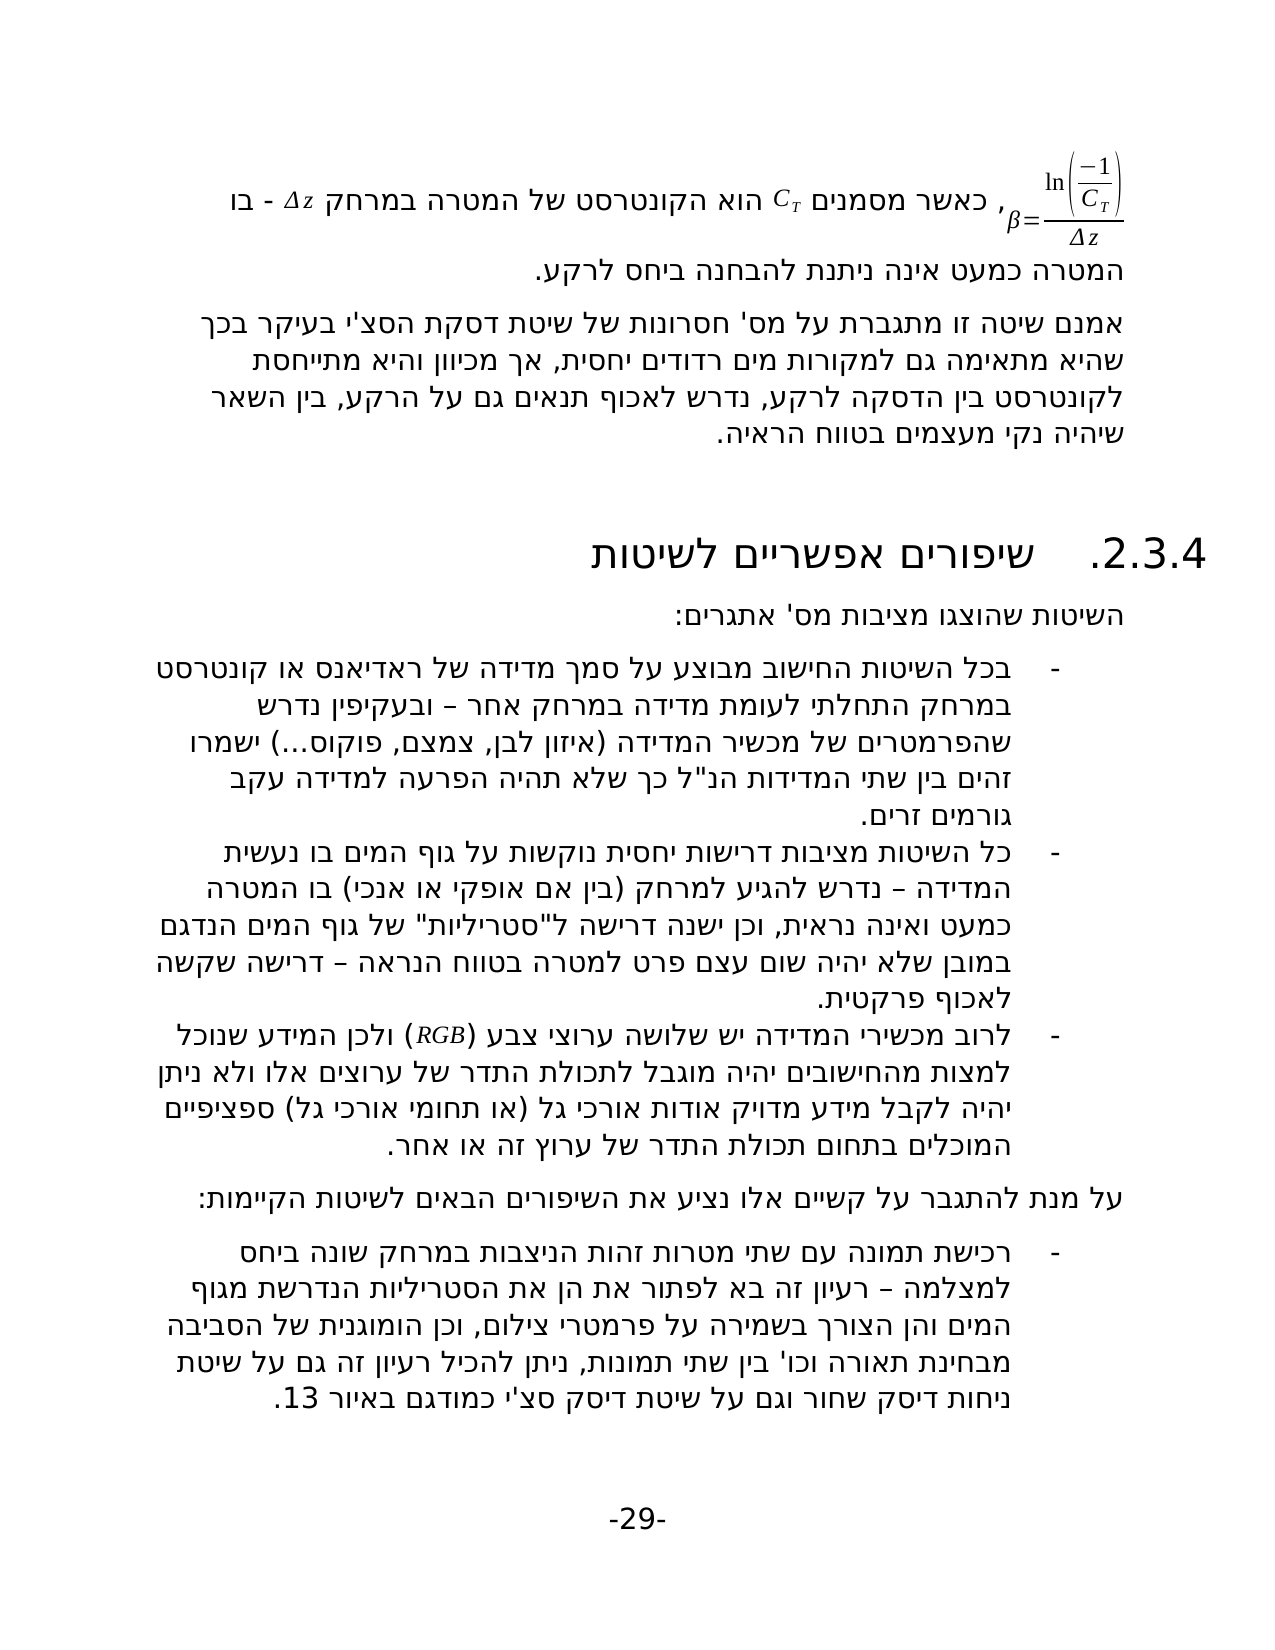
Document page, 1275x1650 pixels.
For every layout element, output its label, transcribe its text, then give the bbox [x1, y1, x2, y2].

subtitle שיפורים אפשריים לשיטות [150, 529, 1088, 578]
text על מנת להתגבר על קשיים אלו נציע את השיפורים הבאים לשיטות הקיימות: [150, 1182, 1125, 1216]
text השיטות שהוצגו מציבות מס' אתגרים: [150, 598, 1125, 632]
list בכל השיטות החישוב מבוצע על סמך מדידה של ראדיאנס או קונטרסט במרחק התחלתי לעומת מדידה במרחק אחר – ובעקיפין נדרש שהפרמטרים של מכשיר המדידה (איזון לבן, צמצם, פוקוס...) ישמרו זהים בין שתי המדידות הנ"ל כך שלא תהיה הפרעה למדידה עקב גורמים זרים. [150, 652, 1050, 832]
list רכישת תמונה עם שתי מטרות זהות הניצבות במרחק שונה ביחס למצלמה – רעיון זה בא לפתור את הן את הסטריליות הנדרשת מגוף המים והן הצורך בשמירה על פרמטרי צילום, וכן הומוגנית של הסביבה מבחינת תאורה וכו' בין שתי תמונות, ניתן להכיל רעיון זה גם על שיטת ניחות דיסק שחור וגם על שיטת דיסק סצ'י כמודגם באיור 13. [150, 1235, 1050, 1416]
text אמנם שיטה זו מתגברת על מס' חסרונות של שיטת דסקת הסצ'י בעיקר בכך שהיא מתאימה גם למקורות מים רדודים יחסית, אך מכיוון והיא מתייחסת לקונטרסט בין הדסקה לרקע, נדרש לאכוף תנאים גם על הרקע, בין השאר שיהיה נקי מעצמים בטווח הראיה. [150, 307, 1125, 451]
list כל השיטות מציבות דרישות יחסית נוקשות על גוף המים בו נעשית המדידה – נדרש להגיע למרחק (בין אם אופקי או אנכי) בו המטרה כמעט ואינה נראית, וכן ישנה דרישה ל"סטריליות" של גוף המים הנדגם במובן שלא יהיה שום עצם פרט למטרה בטווח הנראה – דרישה שקשה לאכוף פרקטית. [150, 835, 1050, 1016]
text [150, 150, 1125, 287]
list לרוב מכשירי המדידה יש שלושה ערוצי צבע () ולכן המידע שנוכל למצות מהחישובים יהיה מוגבל לתכולת התדר של ערוצים אלו ולא ניתן יהיה לקבל מידע מדויק אודות אורכי גל (או תחומי אורכי גל) ספציפיים המוכלים בתחום תכולת התדר של ערוץ זה או אחר. [150, 1018, 1050, 1162]
